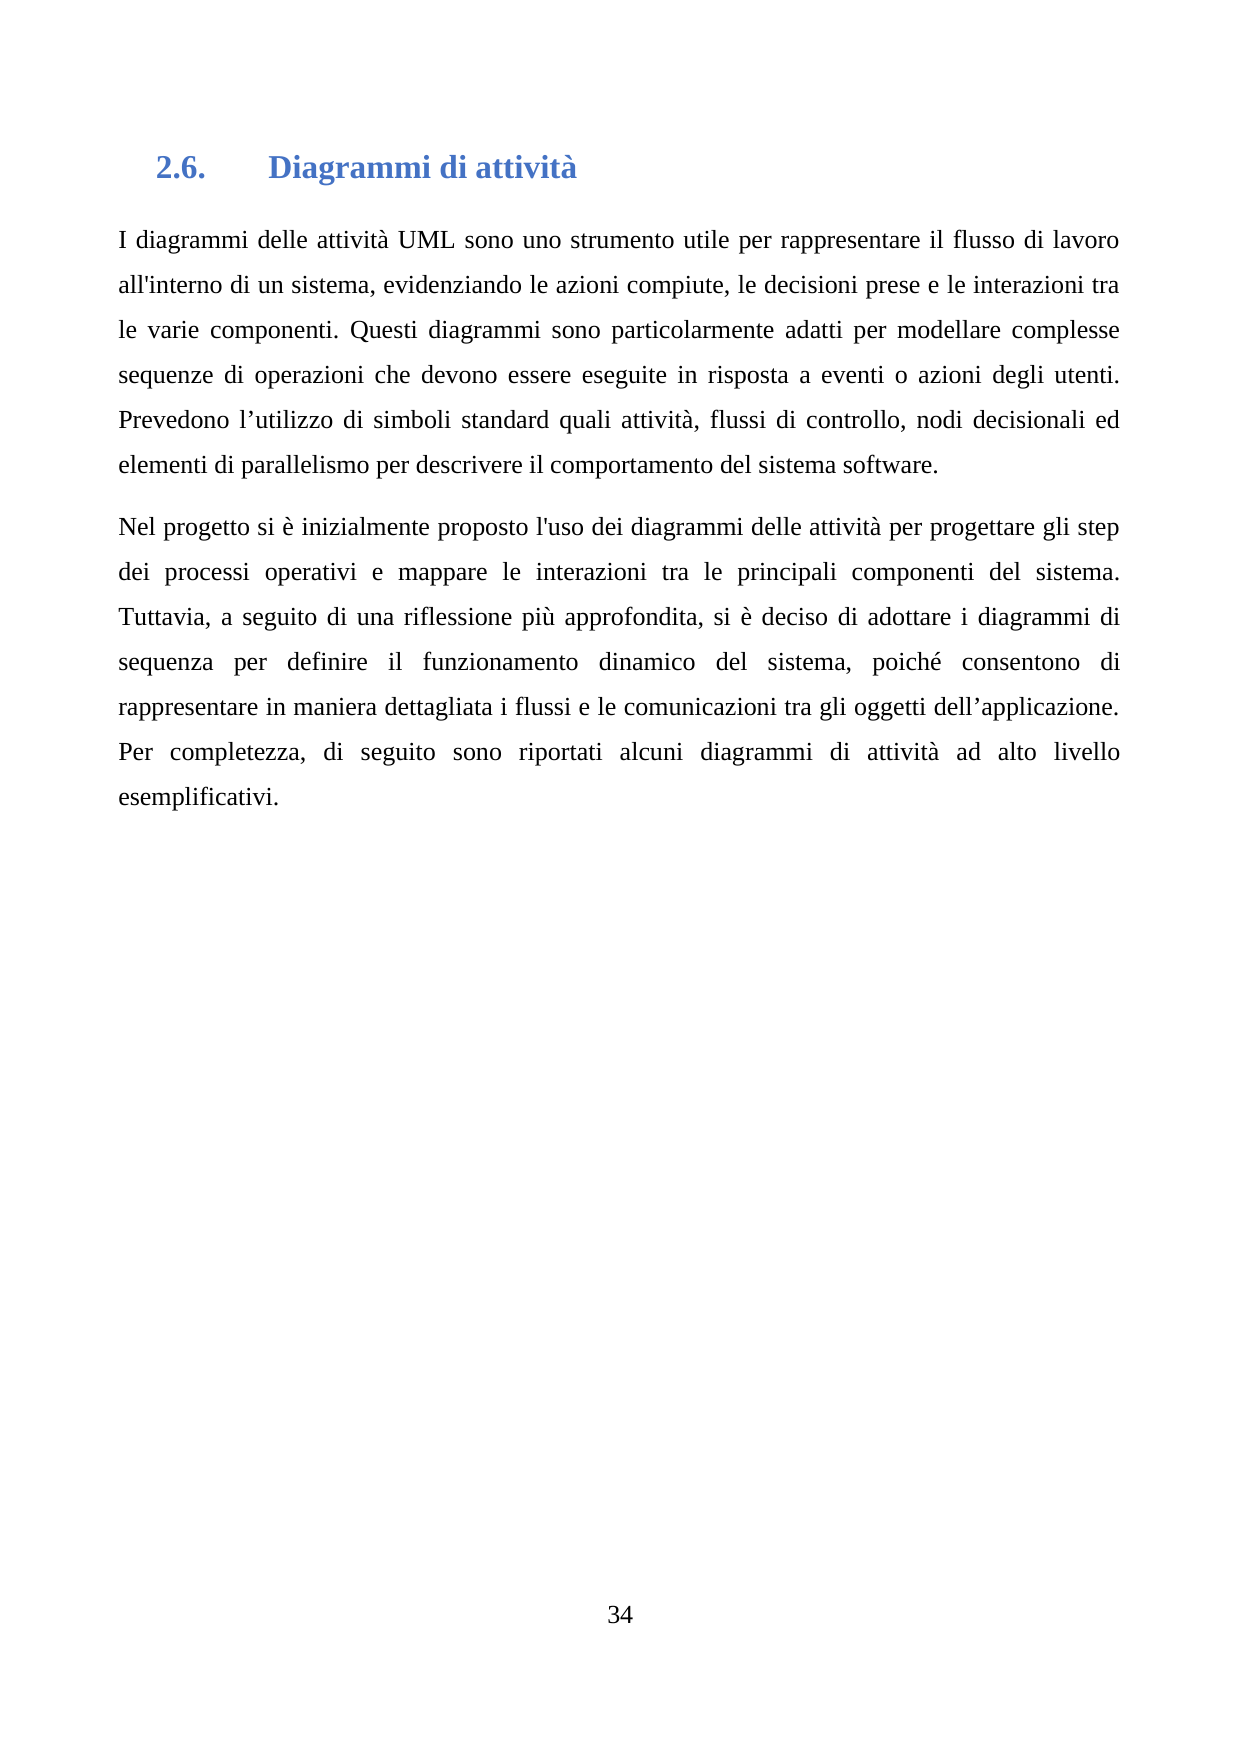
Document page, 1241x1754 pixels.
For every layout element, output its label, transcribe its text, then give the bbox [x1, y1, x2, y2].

text I diagrammi delle attività UML sono uno strumento utile per rappresentare il flusso di lavoro all'interno di un sistema, evidenziando le azioni compiute, le decisioni prese e le interazioni tra le varie componenti. Questi diagrammi sono particolarmente adatti per modellare complesse sequenze di operazioni che devono essere eseguite in risposta a eventi o azioni degli utenti. Prevedono l’utilizzo di simboli standard quali attività, flussi di controllo, nodi decisionali ed elementi di parallelismo per descrivere il comportamento del sistema software. [118, 224, 1122, 479]
text Nel progetto si è inizialmente proposto l'uso dei diagrammi delle attività per progettare gli step dei processi operativi e mappare le interazioni tra le principali componenti del sistema. Tuttavia, a seguito di una riflessione più approfondita, si è deciso di adottare i diagrammi di sequenza per definire il funzionamento dinamico del sistema, poiché consentono di rappresentare in maniera dettagliata i flussi e le comunicazioni tra gli oggetti dell’applicazione. Per completezza, di seguito sono riportati alcuni diagrammi di attività ad alto livello esemplificativi. [118, 511, 1122, 811]
subtitle Diagrammi di attività [156, 148, 1122, 186]
